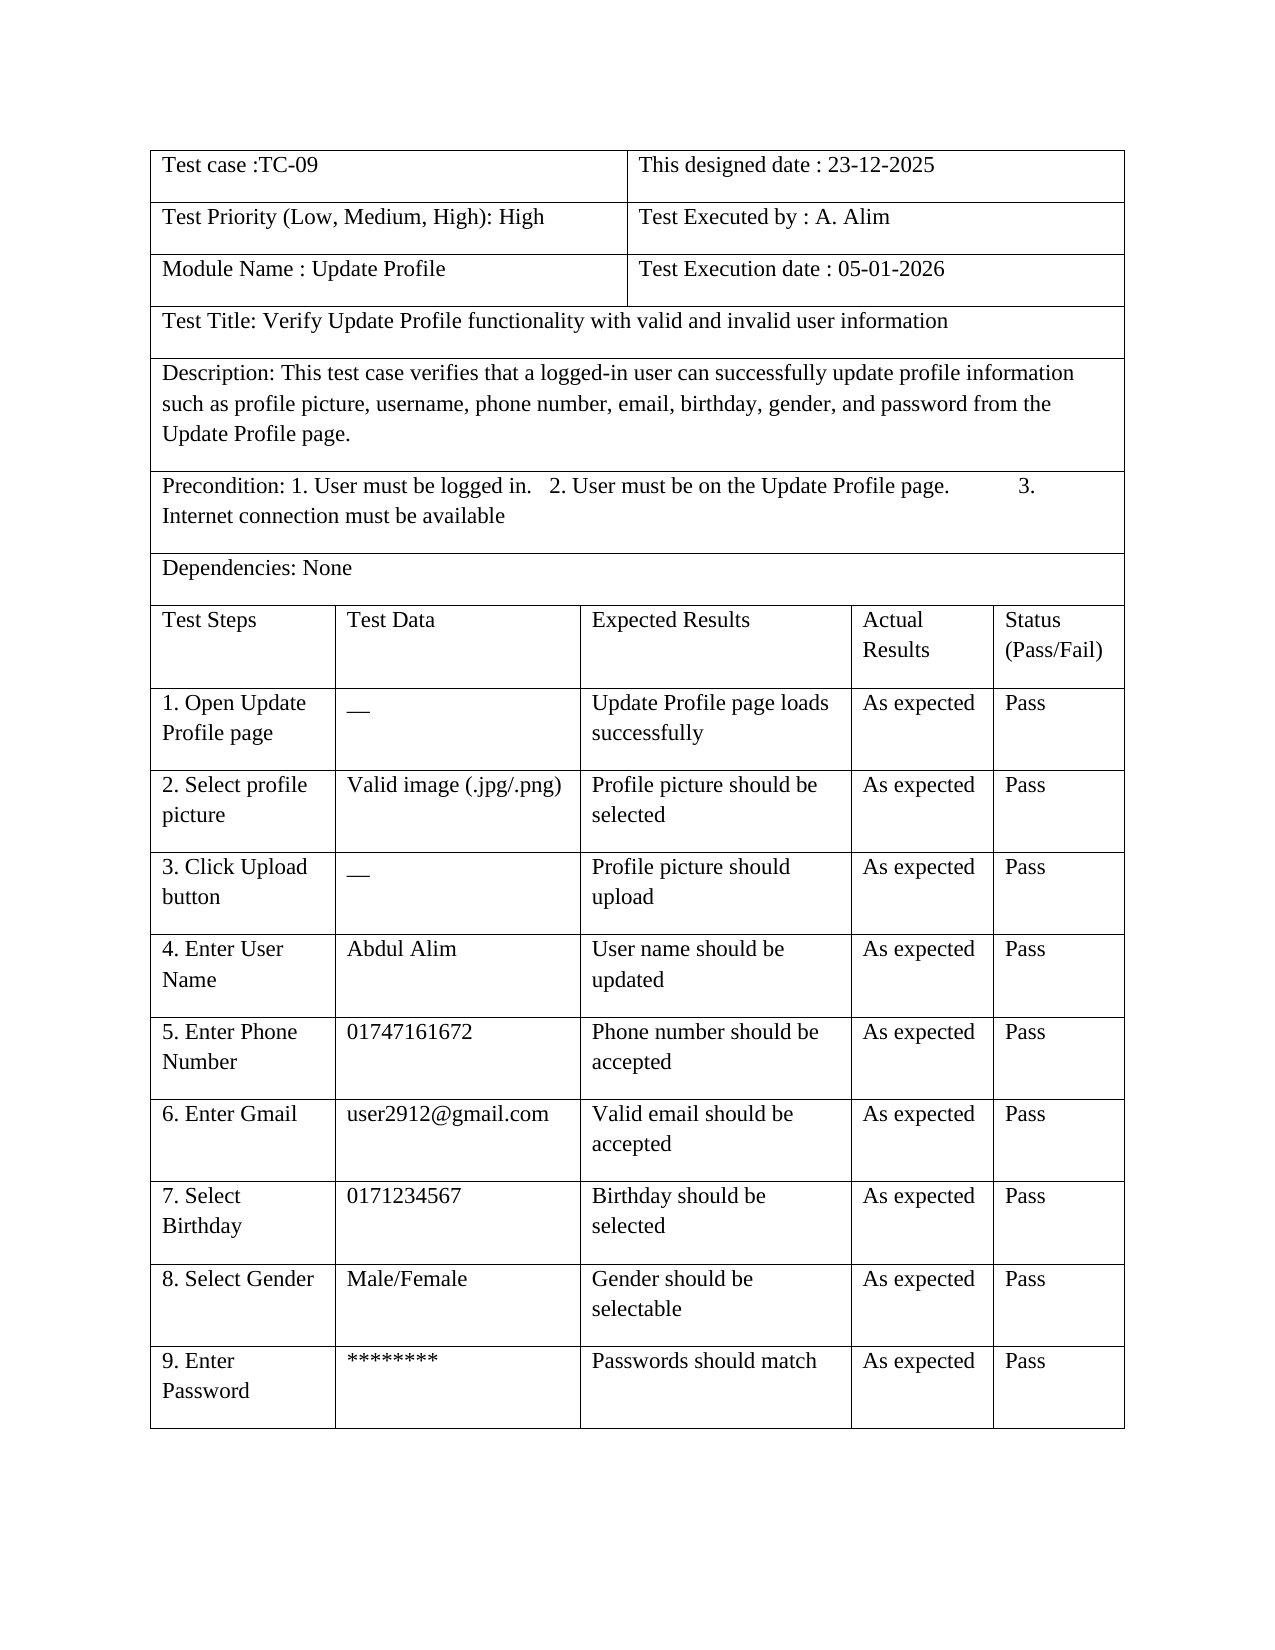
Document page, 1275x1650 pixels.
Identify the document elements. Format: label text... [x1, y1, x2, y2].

table_cell Pass [994, 853, 1124, 934]
table_cell Pass [994, 1100, 1124, 1181]
table_cell Passwords should match [581, 1347, 851, 1428]
table_cell Gender should be selectable [581, 1265, 851, 1346]
table_cell As expected [852, 1265, 993, 1346]
table_cell Status (Pass/Fail) [994, 606, 1124, 687]
table_cell 4. Enter User Name [151, 935, 335, 1017]
table_cell 3. Click Upload button [151, 853, 335, 934]
table_cell Test Priority (Low, Medium, High): High [151, 203, 627, 254]
table_cell __ [336, 689, 580, 770]
table_cell 8. Select Gender [151, 1265, 335, 1346]
table_cell Male/Female [336, 1265, 580, 1346]
table_cell Dependencies: None [151, 554, 1124, 605]
table_cell Description: This test case verifies that a logged-in user can successfully update profile information such as profile picture, username, phone number, email, birthday, gender, and password from the Update Profile page. [151, 359, 1124, 471]
table_cell user2912@gmail.com [336, 1100, 580, 1181]
table_cell Actual Results [852, 606, 993, 687]
table_cell 0171234567 [336, 1182, 580, 1263]
table_cell Phone number should be accepted [581, 1018, 851, 1099]
table_cell 6. Enter Gmail [151, 1100, 335, 1181]
table_cell As expected [852, 1347, 993, 1428]
table_cell Pass [994, 1347, 1124, 1428]
table_cell 5. Enter Phone Number [151, 1018, 335, 1099]
table_cell Test Execution date : 05-01-2026 [628, 255, 1124, 306]
table_cell 1. Open Update Profile page [151, 689, 335, 770]
table_cell Test case :TC-09 [151, 151, 627, 202]
table_cell 2. Select profile picture [151, 771, 335, 852]
table_cell Module Name : Update Profile [151, 255, 627, 306]
table_cell __ [336, 853, 580, 934]
table_cell This designed date : 23-12-2025 [628, 151, 1124, 202]
table_cell As expected [852, 853, 993, 934]
table_cell Valid email should be accepted [581, 1100, 851, 1181]
table_cell Profile picture should be selected [581, 771, 851, 852]
table_cell As expected [852, 771, 993, 852]
table_cell Pass [994, 689, 1124, 770]
table_cell Birthday should be selected [581, 1182, 851, 1263]
table_cell Precondition: 1. User must be logged in. 2. User must be on the Update Profile page. 3. Internet connection must be available [151, 472, 1124, 553]
table_cell ******** [336, 1347, 580, 1428]
table_cell 7. Select Birthday [151, 1182, 335, 1263]
table_cell As expected [852, 1018, 993, 1099]
table_cell Test Steps [151, 606, 335, 687]
table_cell As expected [852, 689, 993, 770]
table_cell Pass [994, 1265, 1124, 1346]
table_cell Test Data [336, 606, 580, 687]
table_cell Pass [994, 1018, 1124, 1099]
table_cell Test Title: Verify Update Profile functionality with valid and invalid user information [151, 307, 1124, 358]
table_cell Pass [994, 771, 1124, 852]
table_cell 01747161672 [336, 1018, 580, 1099]
table_cell As expected [852, 1100, 993, 1181]
table_cell Pass [994, 935, 1124, 1017]
table_cell Pass [994, 1182, 1124, 1263]
table_cell 9. Enter Password [151, 1347, 335, 1428]
table_cell As expected [852, 935, 993, 1017]
table_cell Update Profile page loads successfully [581, 689, 851, 770]
table_cell As expected [852, 1182, 993, 1263]
table_cell Valid image (.jpg/.png) [336, 771, 580, 852]
table_cell Profile picture should upload [581, 853, 851, 934]
table_cell User name should be updated [581, 935, 851, 1017]
table_cell Expected Results [581, 606, 851, 687]
table_cell Test Executed by : A. Alim [628, 203, 1124, 254]
table_cell Abdul Alim [336, 935, 580, 1017]
